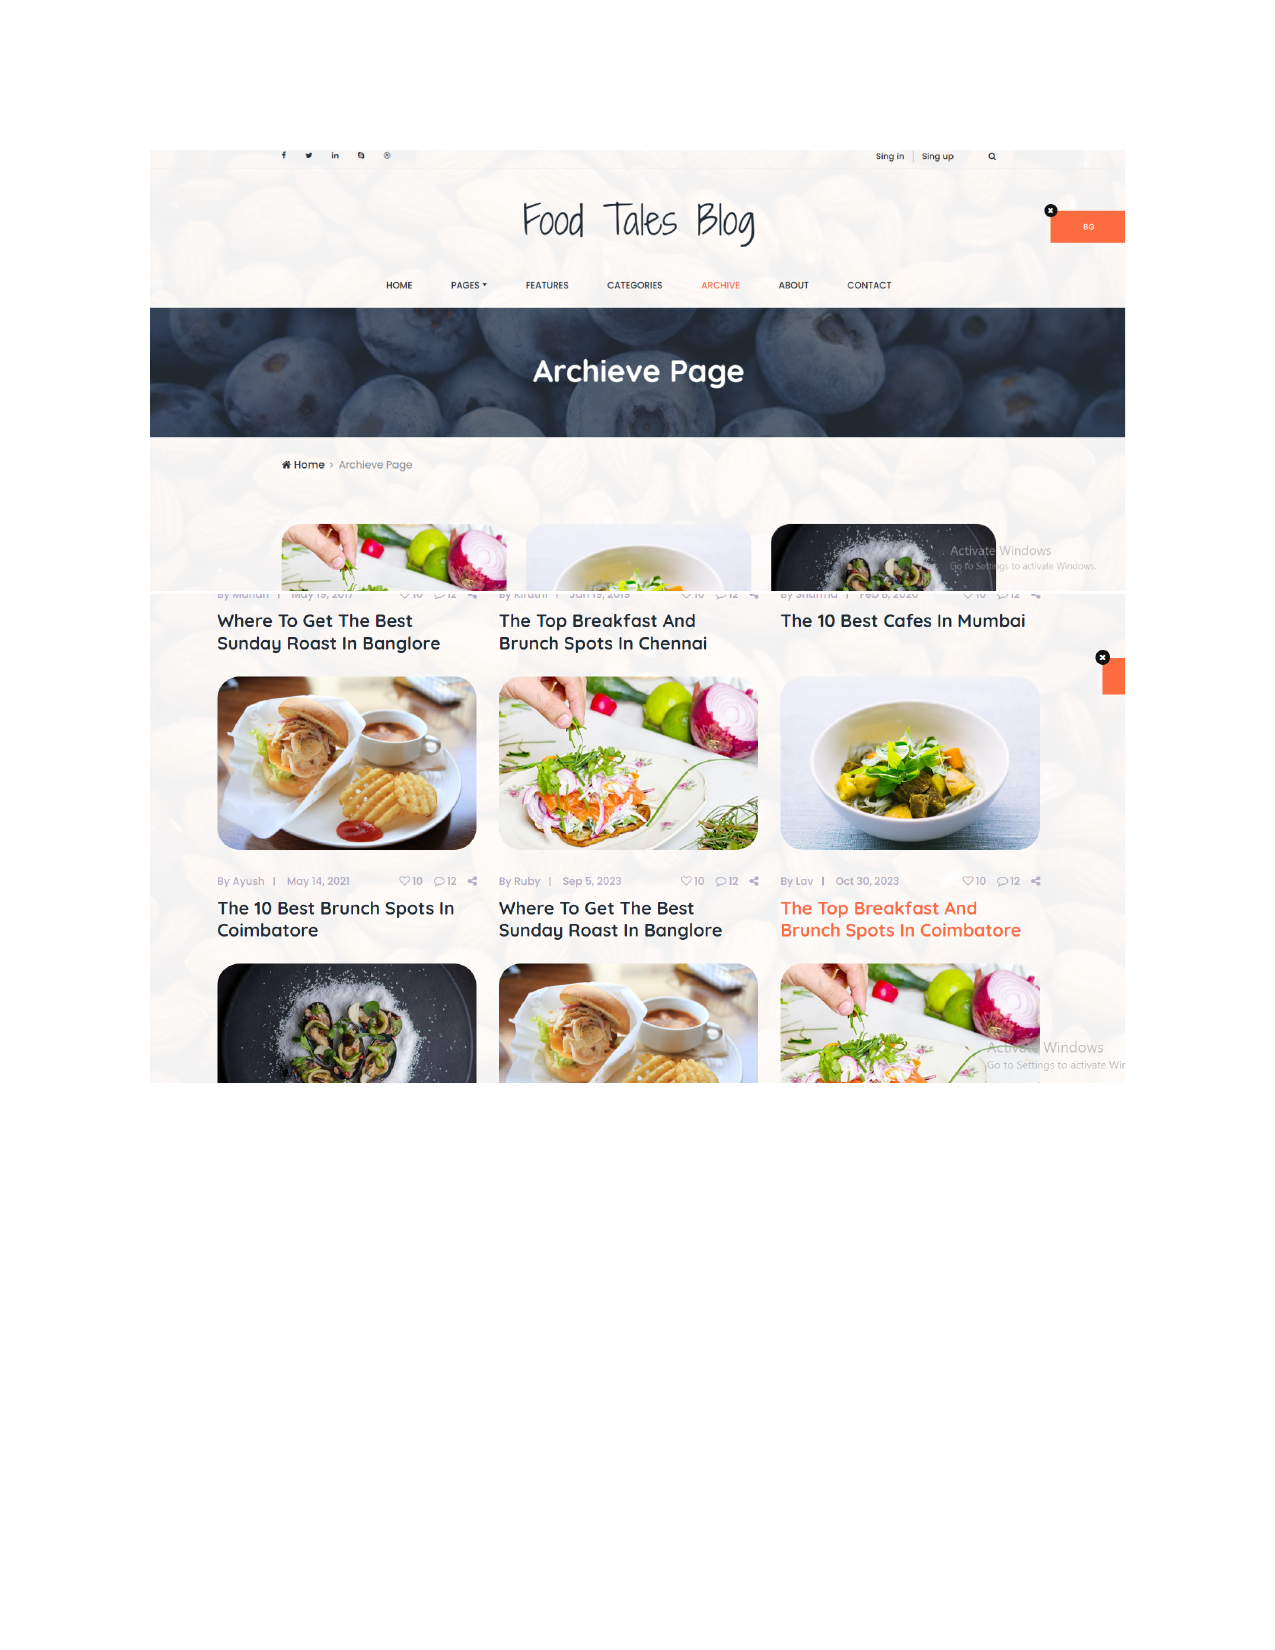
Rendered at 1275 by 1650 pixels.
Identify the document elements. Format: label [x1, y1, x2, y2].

picture [150, 150, 1125, 591]
picture [150, 594, 1125, 1083]
